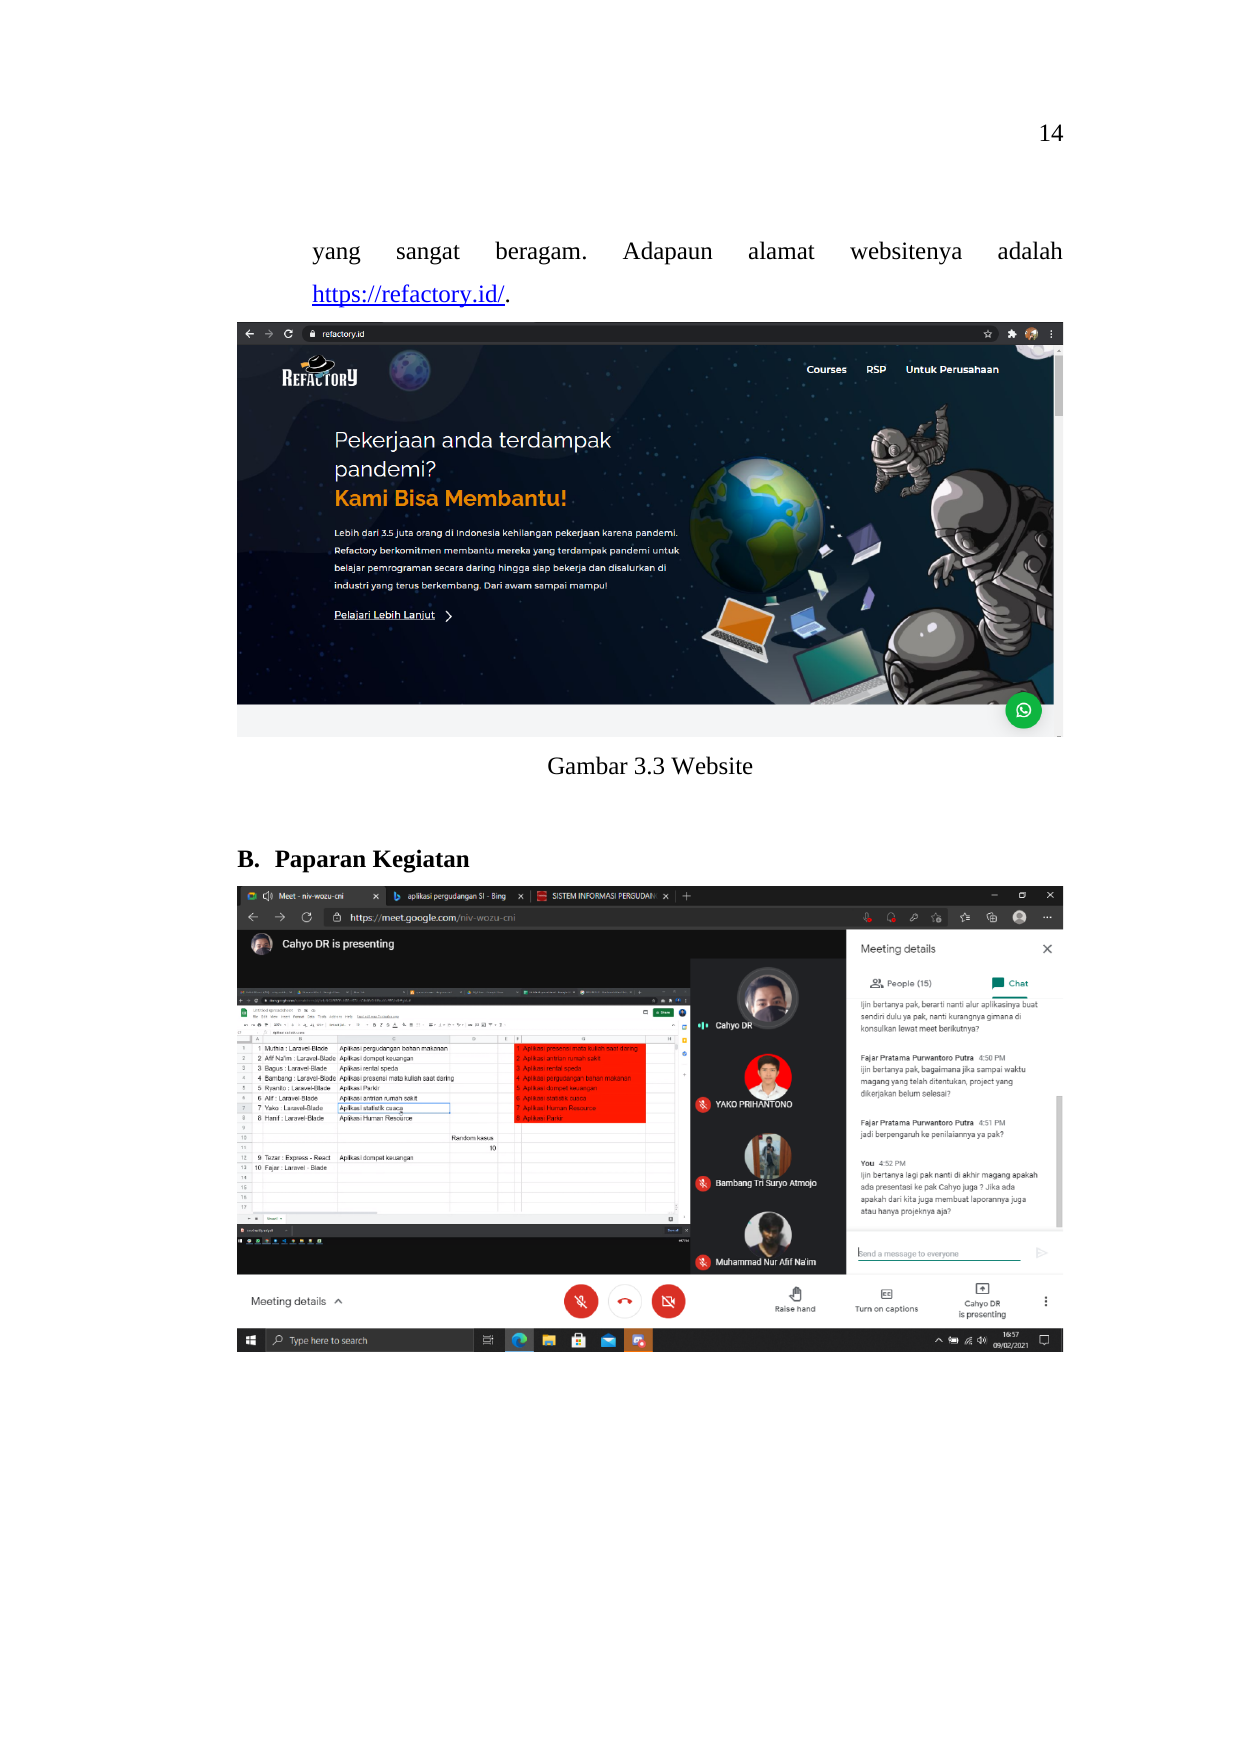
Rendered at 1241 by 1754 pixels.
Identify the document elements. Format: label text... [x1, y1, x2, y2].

picture [237, 886, 1064, 1352]
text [312, 236, 1063, 308]
subtitle Paparan Kegiatan [237, 844, 1063, 872]
text Gambar 3.3 Website [237, 751, 1063, 780]
picture [237, 322, 1064, 737]
